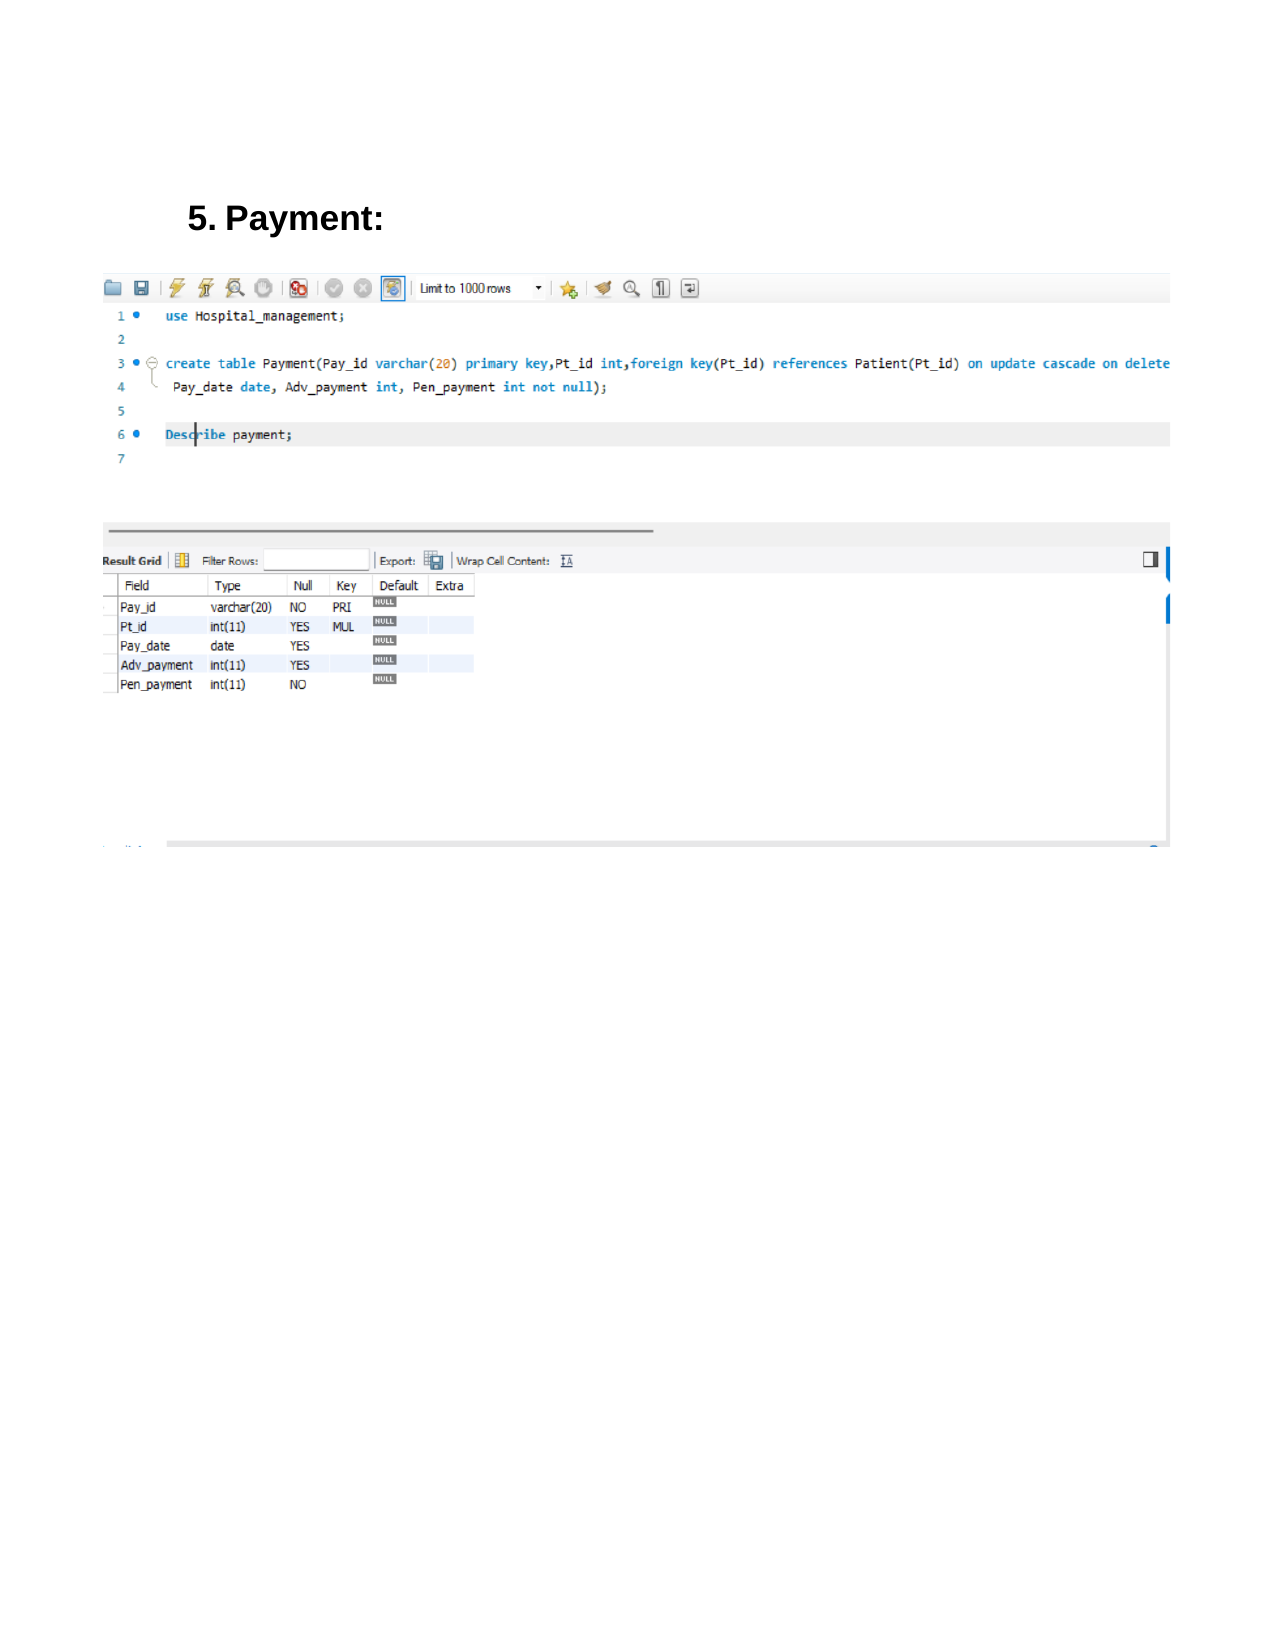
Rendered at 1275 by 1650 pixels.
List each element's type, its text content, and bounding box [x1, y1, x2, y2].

list Payment: [187, 197, 1144, 237]
picture [103, 273, 1171, 847]
